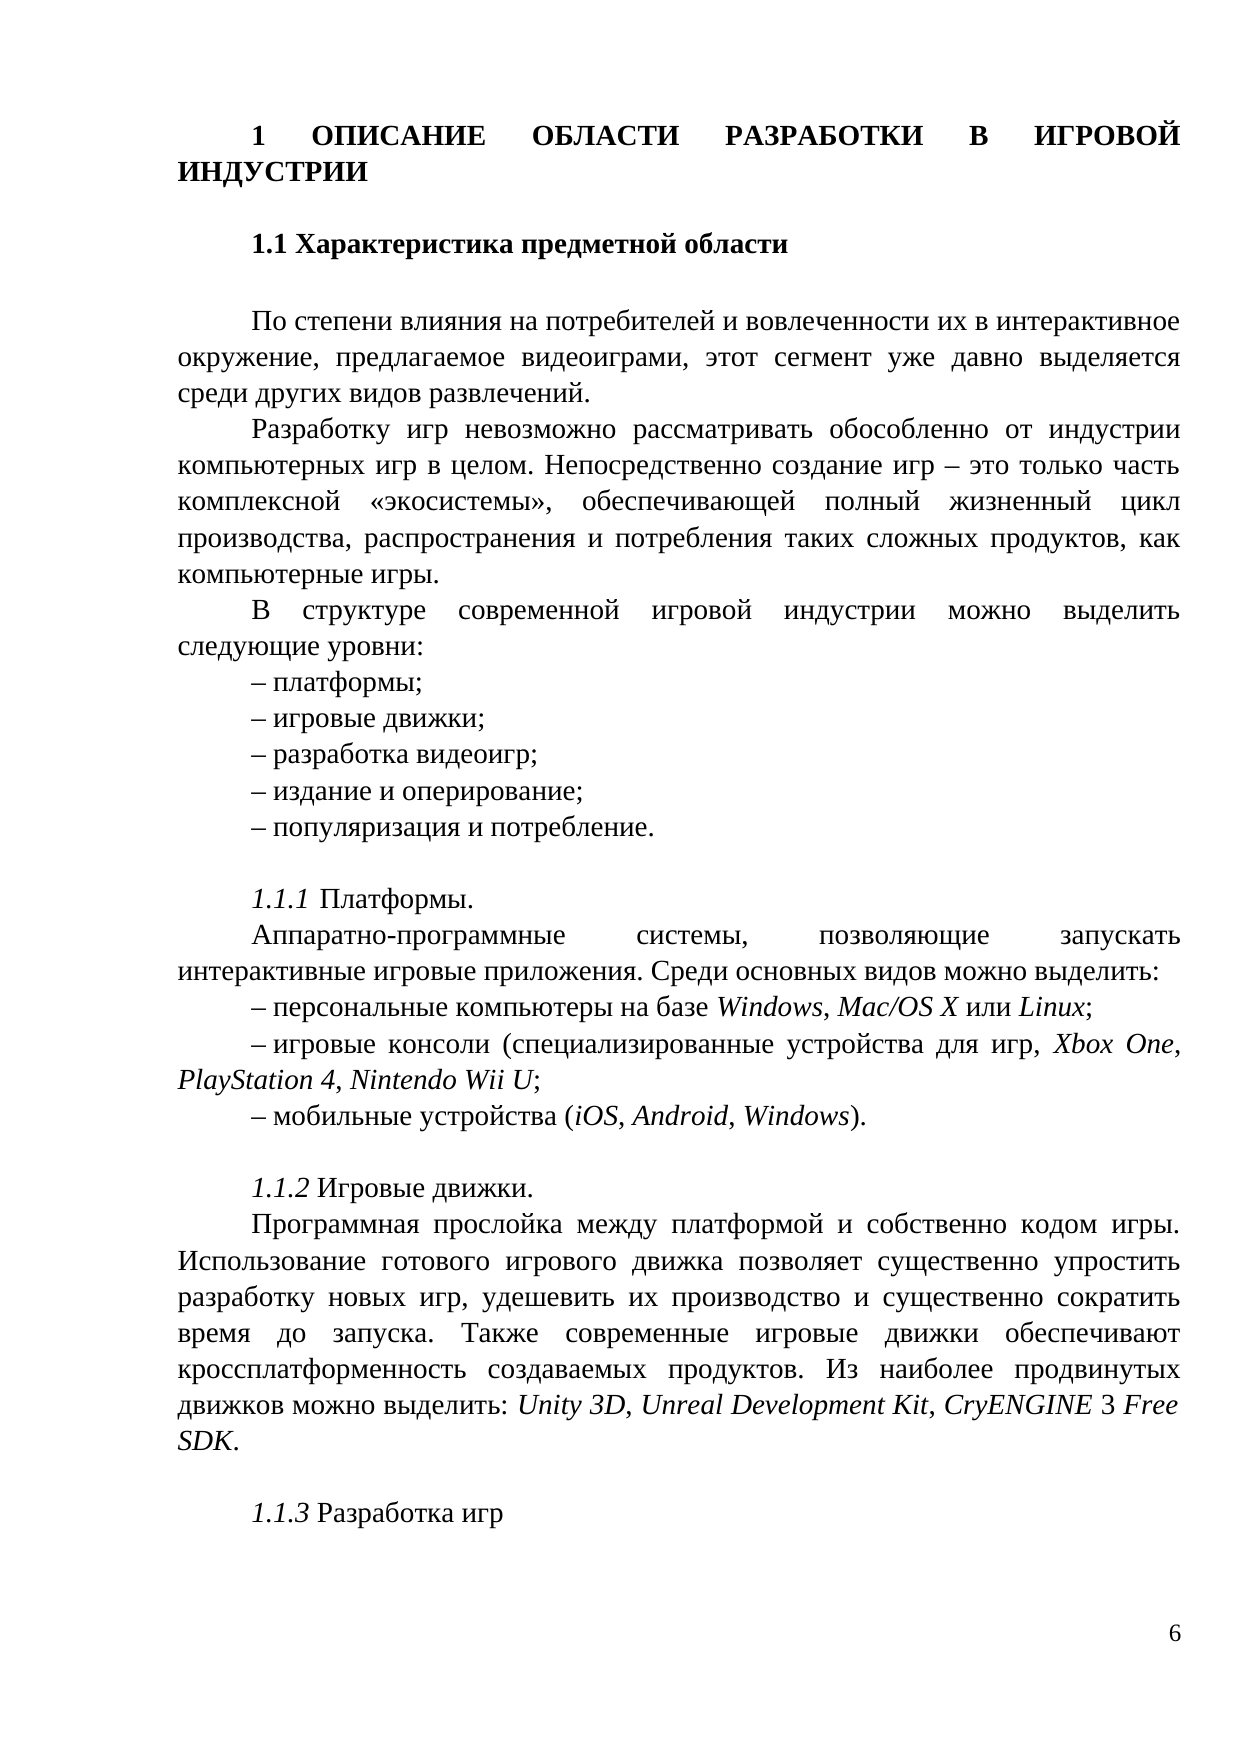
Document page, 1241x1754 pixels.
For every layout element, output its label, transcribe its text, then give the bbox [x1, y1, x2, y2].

text В структуре современной игровой индустрии можно выделить следующие уровни: [177, 592, 1181, 662]
text 1.1.2 Игровые движки. [177, 1170, 1181, 1204]
text 1.1.3 Разработка игр [177, 1496, 1181, 1529]
text – персональные компьютеры на базе Windows, Mac/OS X или Linux; [177, 989, 1181, 1023]
text 1.1.1 Платформы. [177, 881, 1181, 915]
text Аппаратно-программные системы, позволяющие запускать интерактивные игровые приложения. Среди основных видов можно выделить: [177, 917, 1181, 987]
text – популяризация и потребление. [177, 809, 1181, 842]
text Программная прослойка между платформой и собственно кодом игры. Использование готового игрового движка позволяет существенно упростить разработку новых игр, удешевить их производство и существенно сократить время до запуска. Также современные игровые движки обеспечивают кроссплатформенность создаваемых продуктов. Из наиболее продвинутых движков можно выделить: Unity 3D, Unreal Development Kit, CryENGINE 3 Free SDK. [177, 1206, 1181, 1457]
text – игровые консоли (специализированные устройства для игр, Xbox One, PlayStation 4, Nintendo Wii U; [177, 1026, 1181, 1095]
text По степени влияния на потребителей и вовлеченности их в интерактивное окружение, предлагаемое видеоиграми, этот сегмент уже давно выделяется среди других видов развлечений. [177, 303, 1181, 409]
text – мобильные устройства (iOS, Android, Windows). [177, 1098, 1181, 1132]
text – разработка видеоигр; [177, 737, 1181, 770]
text – издание и оперирование; [177, 773, 1181, 806]
text – платформы; [177, 664, 1181, 698]
text – игровые движки; [177, 700, 1181, 734]
text Разработку игр невозможно рассматривать обособленно от индустрии компьютерных игр в целом. Непосредственно создание игр – это только часть комплексной «экосистемы», обеспечивающей полный жизненный цикл производства, распространения и потребления таких сложных продуктов, как компьютерные игры. [177, 411, 1181, 589]
subtitle 1.1 Характеристика предметной области [251, 227, 1181, 300]
subtitle 1 ОПИСАНИЕ ОБЛАСТИ РАЗРАБОТКИ В ИГРОВОЙ ИНДУСТРИИ [177, 118, 1181, 188]
